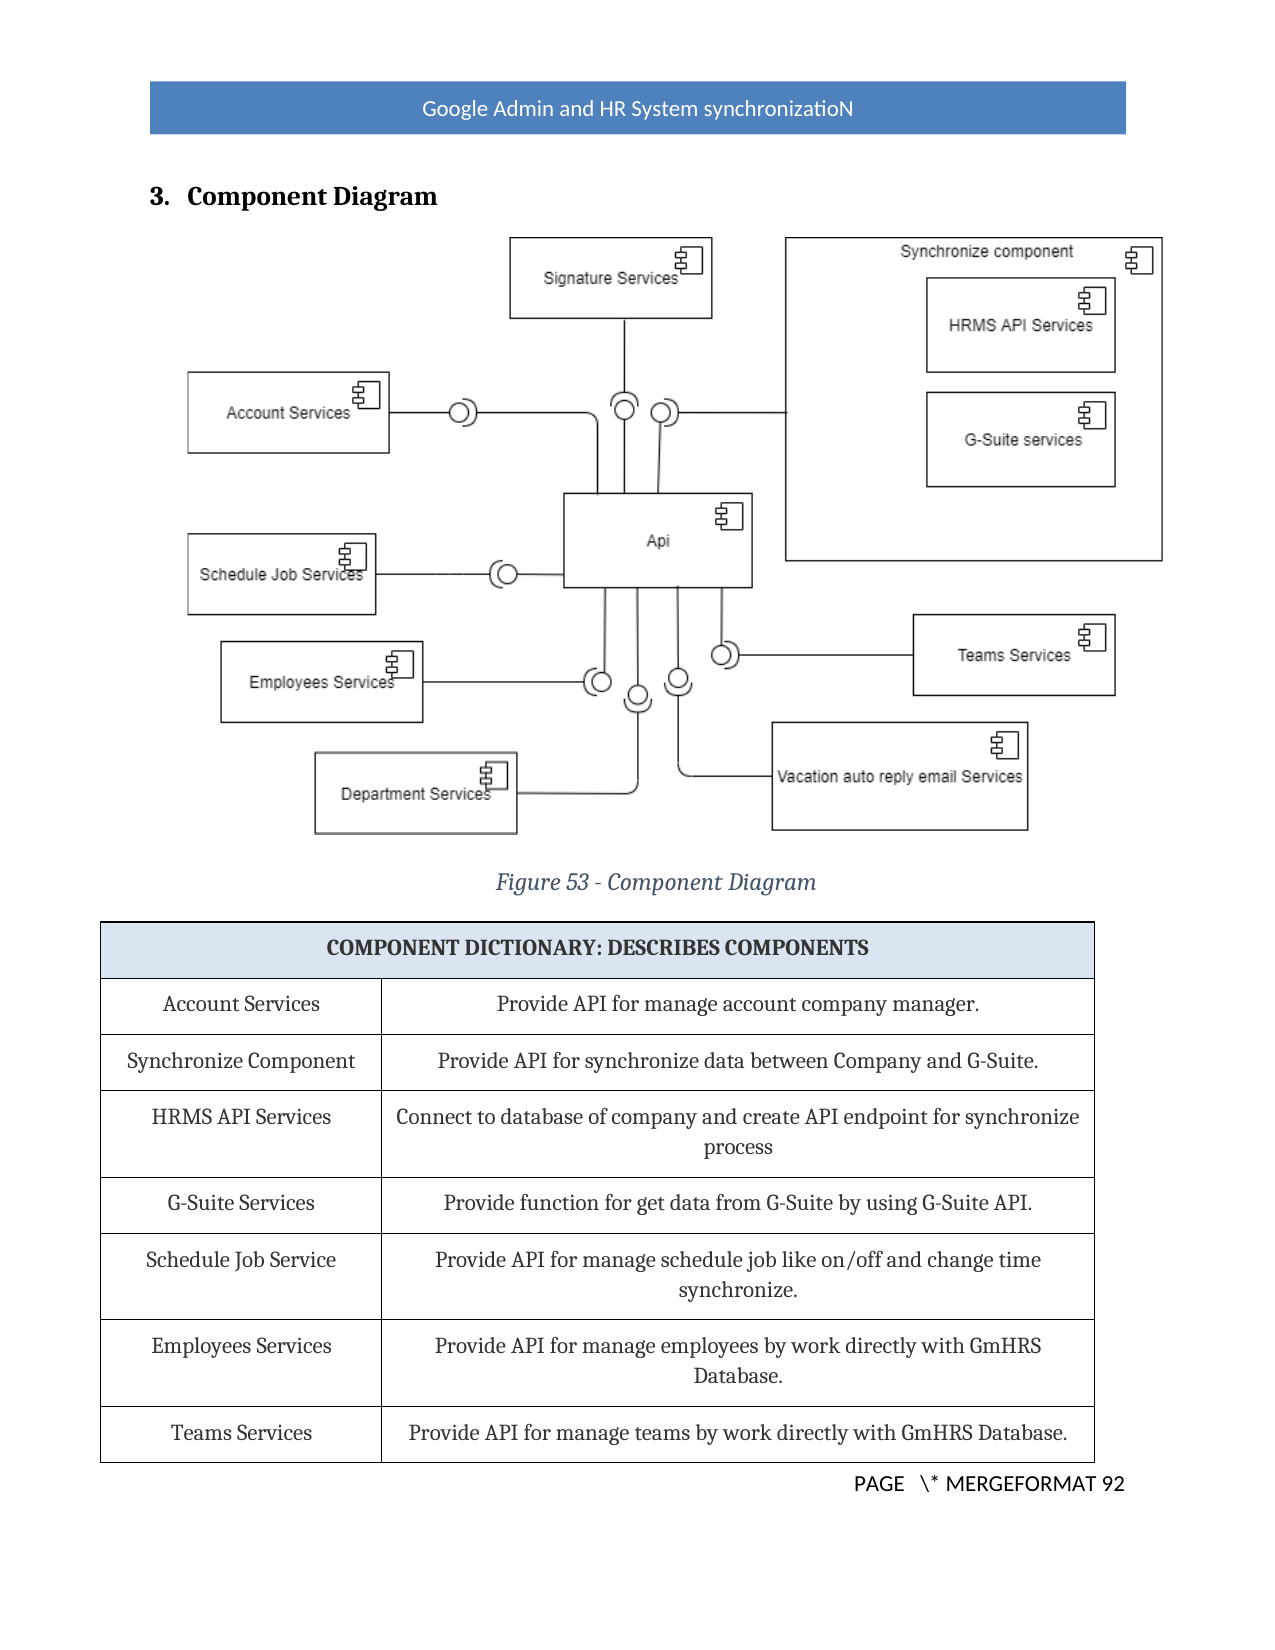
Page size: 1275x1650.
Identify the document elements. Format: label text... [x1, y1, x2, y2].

table_header COMPONENT DICTIONARY: DESCRIBES COMPONENTS [101, 923, 1094, 978]
table_cell Provide API for manage schedule job like on/off and change time synchronize. [382, 1234, 1094, 1319]
table_cell Provide API for manage account company manager. [382, 979, 1094, 1034]
table_cell G-Suite Services [101, 1178, 381, 1233]
table_cell Provide function for get data from G-Suite by using G-Suite API. [382, 1178, 1094, 1233]
table_cell Provide API for manage employees by work directly with GmHRS Database. [382, 1320, 1094, 1406]
text Figure 53 - Component Diagram [187, 868, 1125, 896]
table_cell Teams Services [101, 1407, 381, 1462]
table_cell Provide API for manage teams by work directly with GmHRS Database. [382, 1407, 1094, 1462]
table_cell Synchronize Component [101, 1035, 381, 1090]
table_cell Schedule Job Service [101, 1234, 381, 1319]
picture [187, 237, 1163, 835]
table_cell Account Services [101, 979, 381, 1034]
table_cell Employees Services [101, 1320, 381, 1406]
subtitle Component Diagram [150, 181, 1125, 212]
table_cell Connect to database of company and create API endpoint for synchronize process [382, 1091, 1094, 1177]
table_cell Provide API for synchronize data between Company and G-Suite. [382, 1035, 1094, 1090]
table_cell HRMS API Services [101, 1091, 381, 1177]
